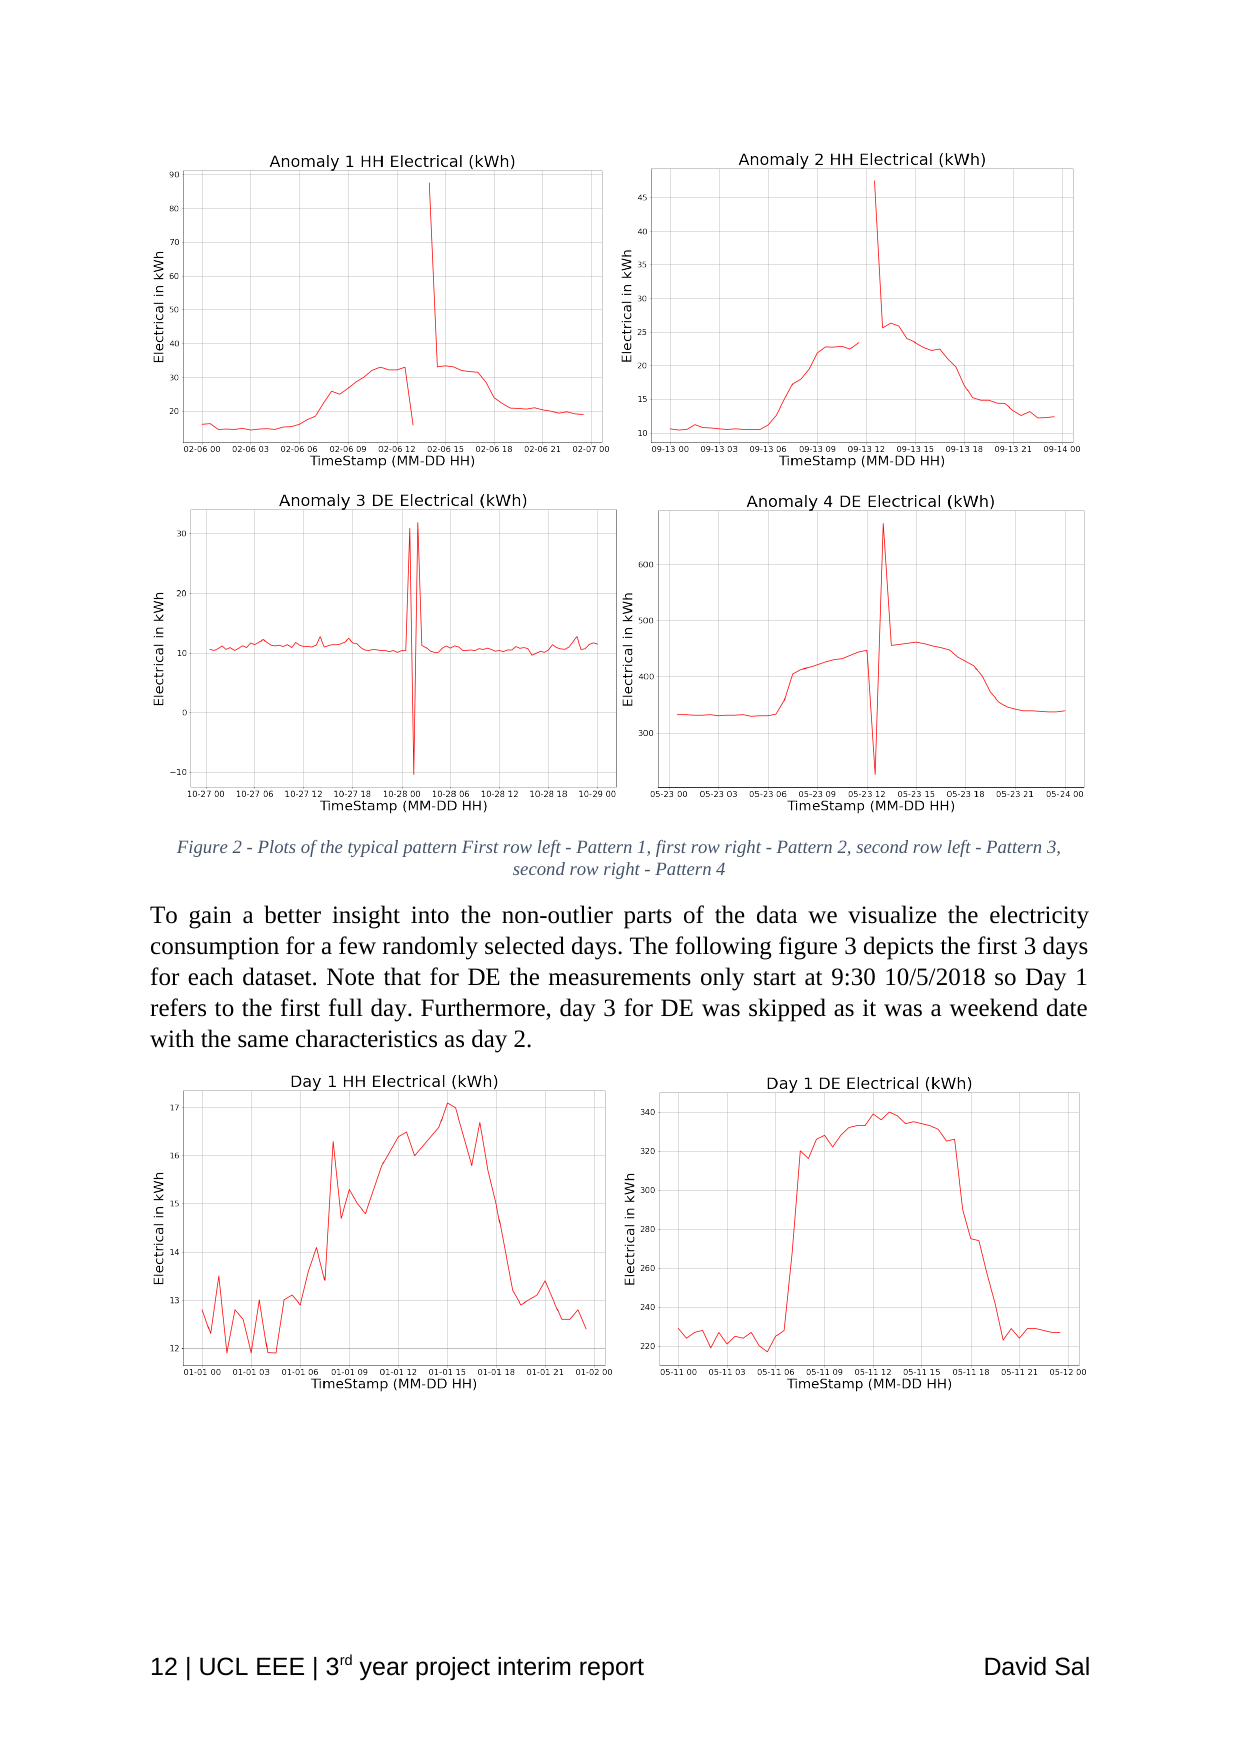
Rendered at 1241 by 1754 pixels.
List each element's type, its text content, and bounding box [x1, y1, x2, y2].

text To gain a better insight into the non-outlier parts of the data we visualize the electricity consumption for a few randomly selected days. The following figure 3 depicts the first 3 days for each dataset. Note that for DE the measurements only start at 9:30 10/5/2018 so Day 1 refers to the first full day. Furthermore, day 3 for DE was skipped as it was a weekend date with the same characteristics as day 2. [150, 900, 1090, 1053]
picture [150, 1071, 616, 1395]
picture [150, 151, 613, 472]
picture [618, 150, 1084, 472]
picture [150, 491, 1087, 817]
picture [621, 1073, 1090, 1395]
text Figure 2 - Plots of the typical pattern First row left - Pattern 1, first row right - Pattern 2, second row left - Pattern 3, second row right - Pattern 4 [150, 836, 1090, 879]
